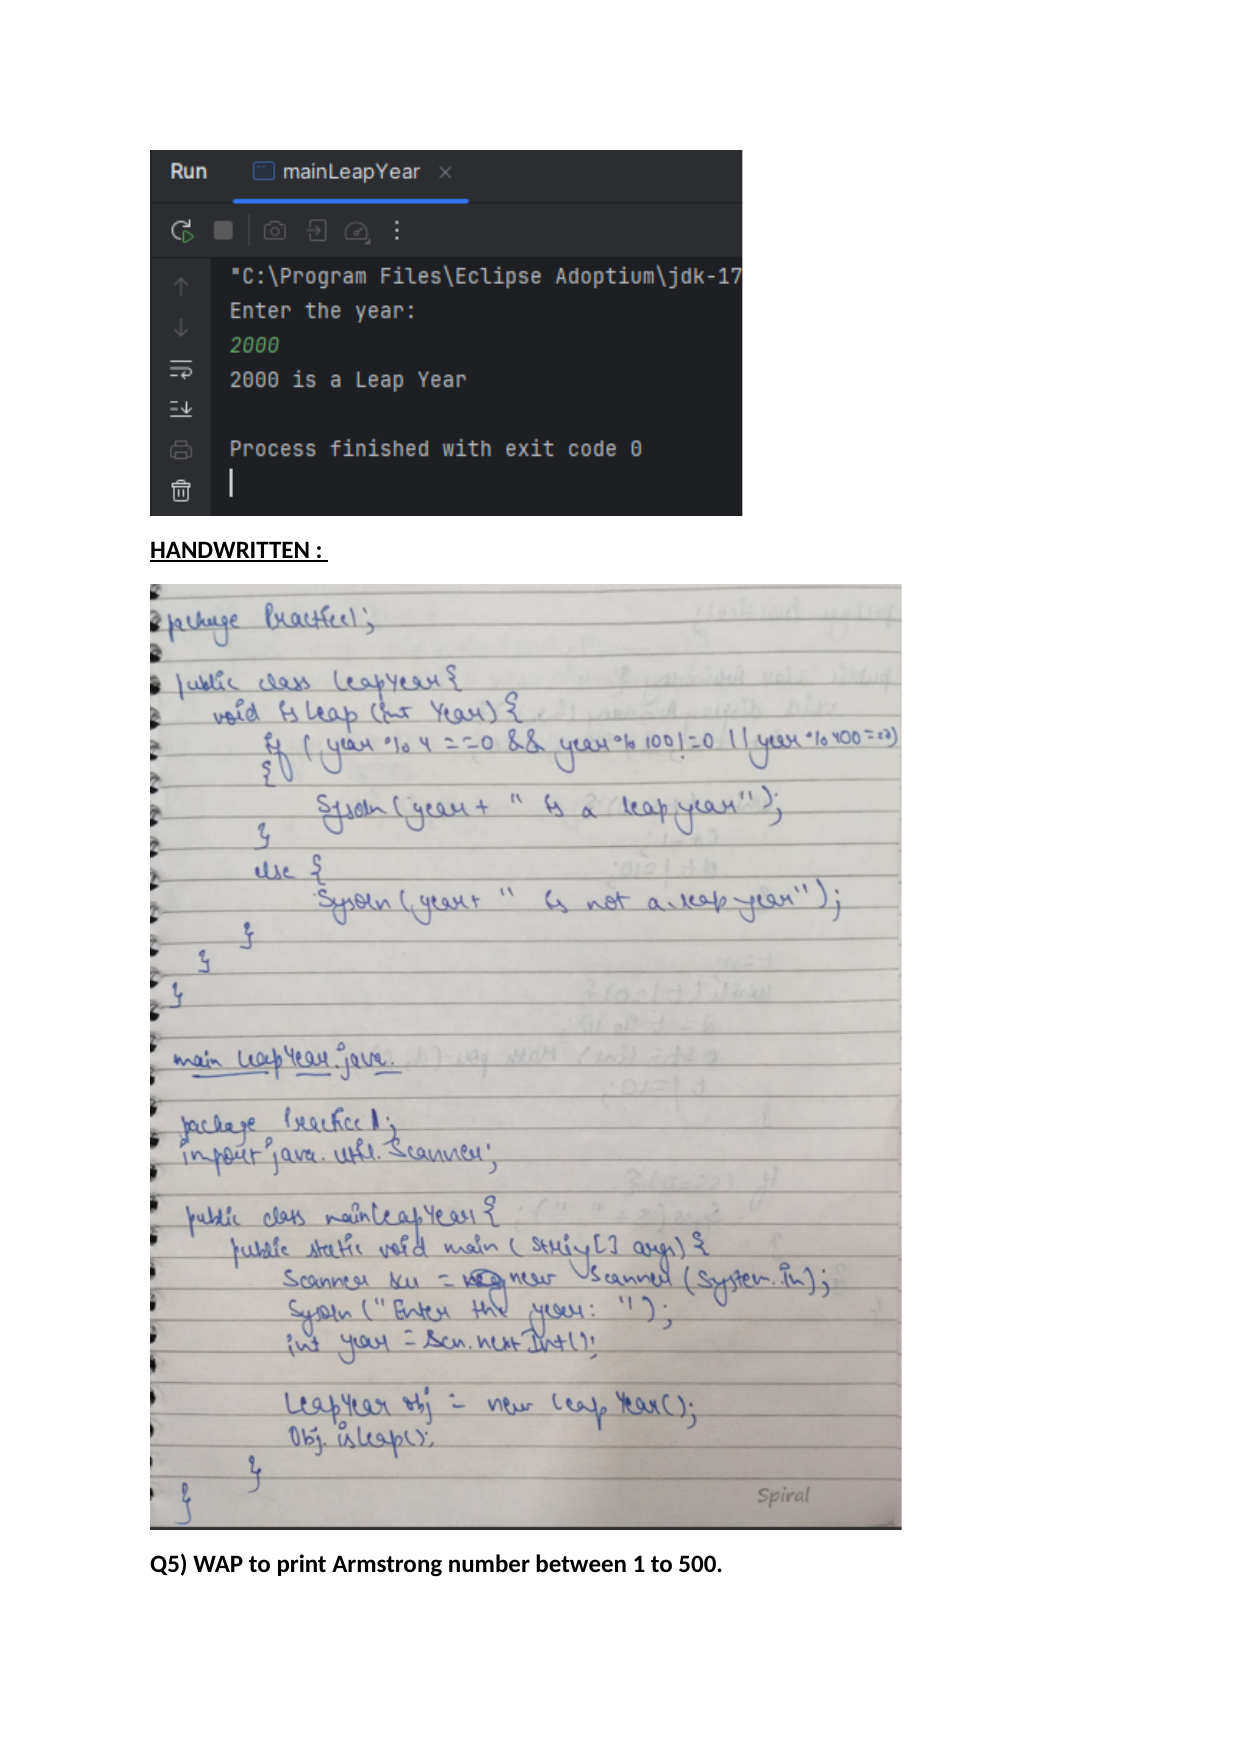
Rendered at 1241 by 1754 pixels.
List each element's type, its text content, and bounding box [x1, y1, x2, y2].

picture [150, 584, 902, 1530]
text HANDWRITTEN : [150, 534, 1090, 565]
picture [150, 150, 743, 516]
text Q5) WAP to print Armstrong number between 1 to 500. [150, 1548, 1090, 1579]
